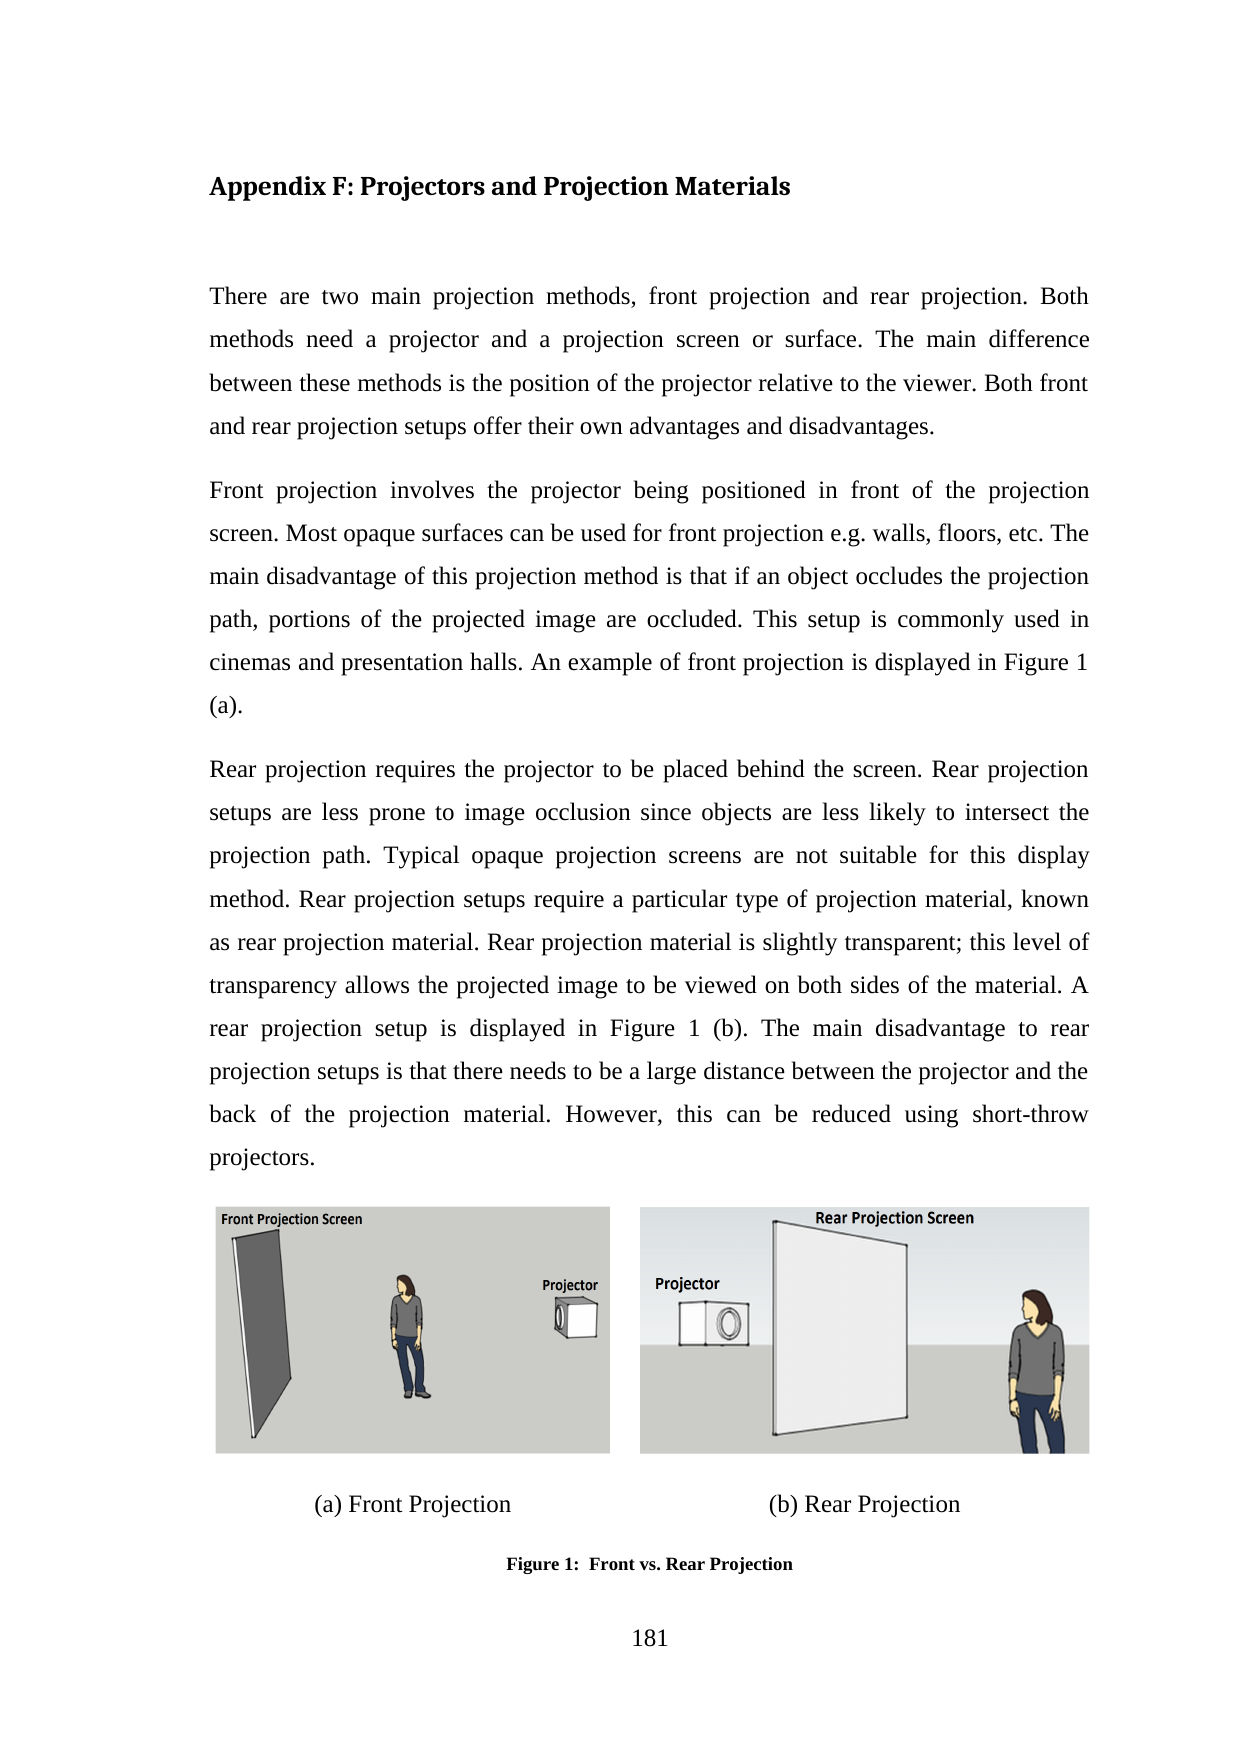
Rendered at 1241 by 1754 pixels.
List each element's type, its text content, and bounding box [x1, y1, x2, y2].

text Front projection involves the projector being positioned in front of the projection screen. Most opaque surfaces can be used for front projection e.g. walls, floors, etc. The main disadvantage of this projection method is that if an object occludes the projection path, portions of the projected image are occluded. This setup is commonly used in cinemas and presentation halls. An example of front projection is displayed in Figure 1 (a). [209, 475, 1090, 719]
subtitle Appendix F: Projectors and Projection Materials [209, 171, 1090, 202]
table_header (b) Rear Projection [628, 1206, 1101, 1553]
text There are two main projection methods, front projection and rear projection. Both methods need a projector and a projection screen or surface. The main difference between these methods is the position of the projector relative to the viewer. Both front and rear projection setups offer their own advantages and disadvantages. [209, 281, 1090, 439]
table_header (a) Front Projection [198, 1206, 627, 1553]
picture [215, 1206, 611, 1454]
picture [639, 1206, 1090, 1454]
text Rear projection requires the projector to be placed behind the screen. Rear projection setups are less prone to image occlusion since objects are less likely to intersect the projection path. Typical opaque projection screens are not suitable for this display method. Rear projection setups require a particular type of projection material, known as rear projection material. Rear projection material is slightly transparent; this level of transparency allows the projected image to be viewed on both sides of the material. A rear projection setup is displayed in Figure 1 (b). The main disadvantage to rear projection setups is that there needs to be a large distance between the projector and the back of the projection material. However, this can be reduced using short-throw projectors. [209, 754, 1090, 1171]
text Figure 1: Front vs. Rear Projection [209, 1553, 1090, 1574]
